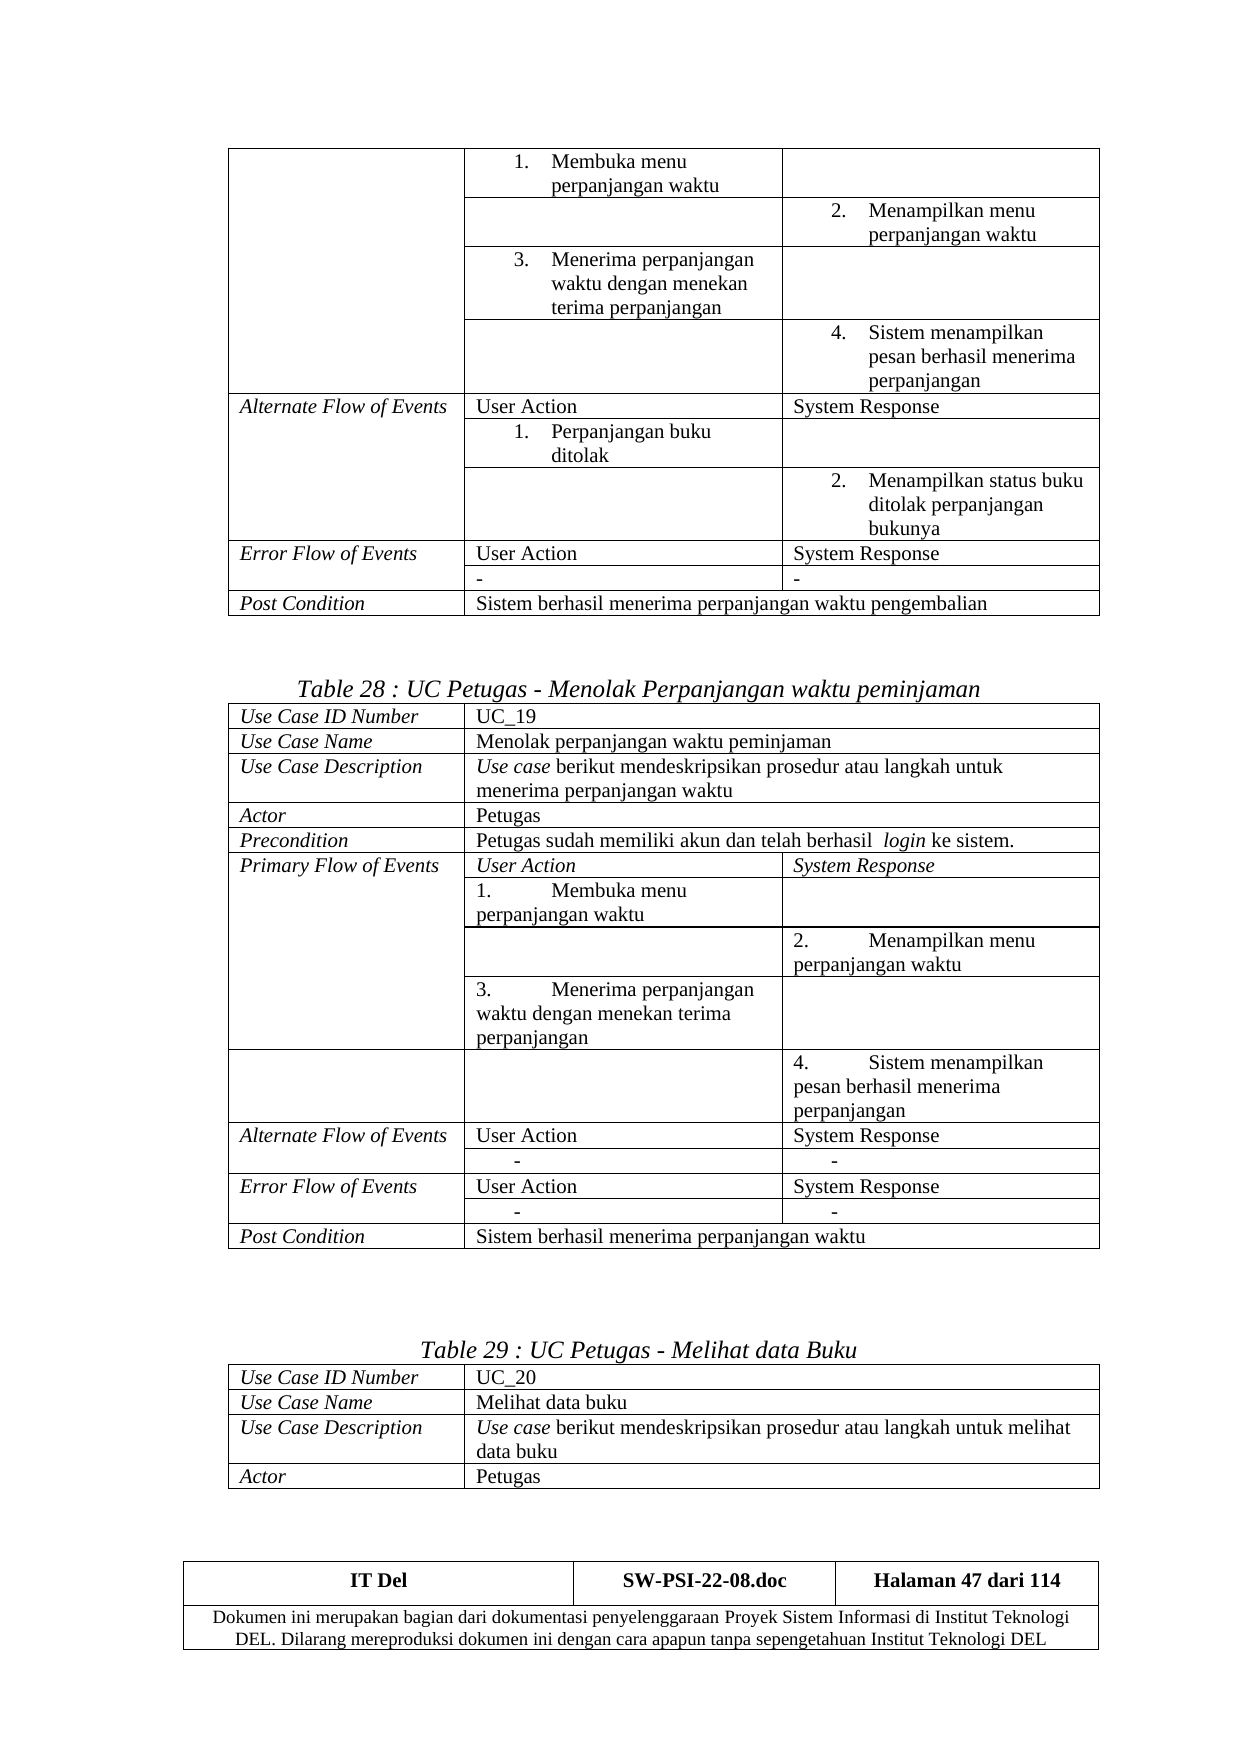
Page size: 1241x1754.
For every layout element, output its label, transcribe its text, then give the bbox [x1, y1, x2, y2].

table_cell [783, 1199, 1099, 1223]
table_cell Use Case Description [229, 754, 464, 802]
table_cell User Action [465, 1123, 782, 1147]
table_cell Actor [229, 1464, 464, 1488]
table_cell Sistem berhasil menerima perpanjangan waktu pengembalian [465, 591, 1099, 615]
table_cell Membuka menu perpanjangan waktu [465, 878, 782, 926]
table_cell Post Condition [229, 1224, 464, 1248]
table_cell System Response [783, 1174, 1099, 1198]
table_header Use Case ID Number [229, 1365, 464, 1389]
table_cell System Response [783, 394, 1099, 418]
table_cell [465, 1050, 782, 1122]
table_cell System Response [783, 853, 1099, 877]
table_cell Menampilkan menu perpanjangan waktu [783, 198, 1099, 246]
table_cell [465, 928, 782, 976]
table_cell Use Case Name [229, 729, 464, 753]
table_cell Precondition [229, 828, 464, 852]
table_cell Menolak perpanjangan waktu peminjaman [465, 729, 1099, 753]
table_cell User Action [465, 541, 782, 565]
table_cell Actor [229, 803, 464, 827]
table_cell User Action [465, 853, 782, 877]
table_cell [229, 149, 464, 392]
text Table 28 : UC Petugas - Menolak Perpanjangan waktu peminjaman [187, 674, 1092, 703]
table_cell Petugas [465, 1464, 1099, 1488]
table_cell Use Case Name [229, 1390, 464, 1414]
table_cell [783, 149, 1099, 197]
table_cell [465, 468, 782, 540]
table_cell [465, 198, 782, 246]
table_cell Primary Flow of Events [229, 853, 464, 1049]
table_cell Error Flow of Events [229, 1174, 464, 1223]
table_cell Perpanjangan buku ditolak [465, 419, 782, 467]
table_cell [783, 247, 1099, 319]
table_cell Use case berikut mendeskripsikan prosedur atau langkah untuk melihat data buku [465, 1415, 1099, 1463]
table_cell [783, 1149, 1099, 1172]
table_cell Sistem berhasil menerima perpanjangan waktu [465, 1224, 1099, 1248]
table_cell Melihat data buku [465, 1390, 1099, 1414]
table_cell [783, 878, 1099, 926]
table_cell Error Flow of Events [229, 541, 464, 590]
table_cell System Response [783, 541, 1099, 565]
table_cell [783, 419, 1099, 467]
table_cell Menampilkan status buku ditolak perpanjangan bukunya [783, 468, 1099, 540]
table_cell Sistem menampilkan pesan berhasil menerima perpanjangan [783, 1050, 1099, 1122]
table_cell Use case berikut mendeskripsikan prosedur atau langkah untuk menerima perpanjangan waktu [465, 754, 1099, 802]
table_header Use Case ID Number [229, 704, 464, 728]
table_cell Alternate Flow of Events [229, 1123, 464, 1172]
table_cell Menerima perpanjangan waktu dengan menekan terima perpanjangan [465, 247, 782, 319]
table_cell Menampilkan menu perpanjangan waktu [783, 928, 1099, 976]
table_cell Sistem menampilkan pesan berhasil menerima perpanjangan [783, 320, 1099, 392]
table_cell [465, 1199, 782, 1223]
table_cell User Action [465, 394, 782, 418]
table_header UC_20 [465, 1365, 1099, 1389]
table_header UC_19 [465, 704, 1099, 728]
table_cell [783, 977, 1099, 1049]
text Table 29 : UC Petugas - Melihat data Buku [187, 1335, 1092, 1364]
table_cell Petugas sudah memiliki akun dan telah berhasil login ke sistem. [465, 828, 1099, 852]
table_cell System Response [783, 1123, 1099, 1147]
table_cell - [783, 566, 1099, 590]
table_cell Post Condition [229, 591, 464, 615]
table_cell Membuka menu perpanjangan waktu [465, 149, 782, 197]
table_cell User Action [465, 1174, 782, 1198]
table_cell [229, 1050, 464, 1122]
table_cell [465, 1149, 782, 1172]
table_cell Menerima perpanjangan waktu dengan menekan terima perpanjangan [465, 977, 782, 1049]
table_cell Alternate Flow of Events [229, 394, 464, 540]
table_cell Use Case Description [229, 1415, 464, 1463]
table_cell [465, 320, 782, 392]
table_cell Petugas [465, 803, 1099, 827]
table_cell - [465, 566, 782, 590]
